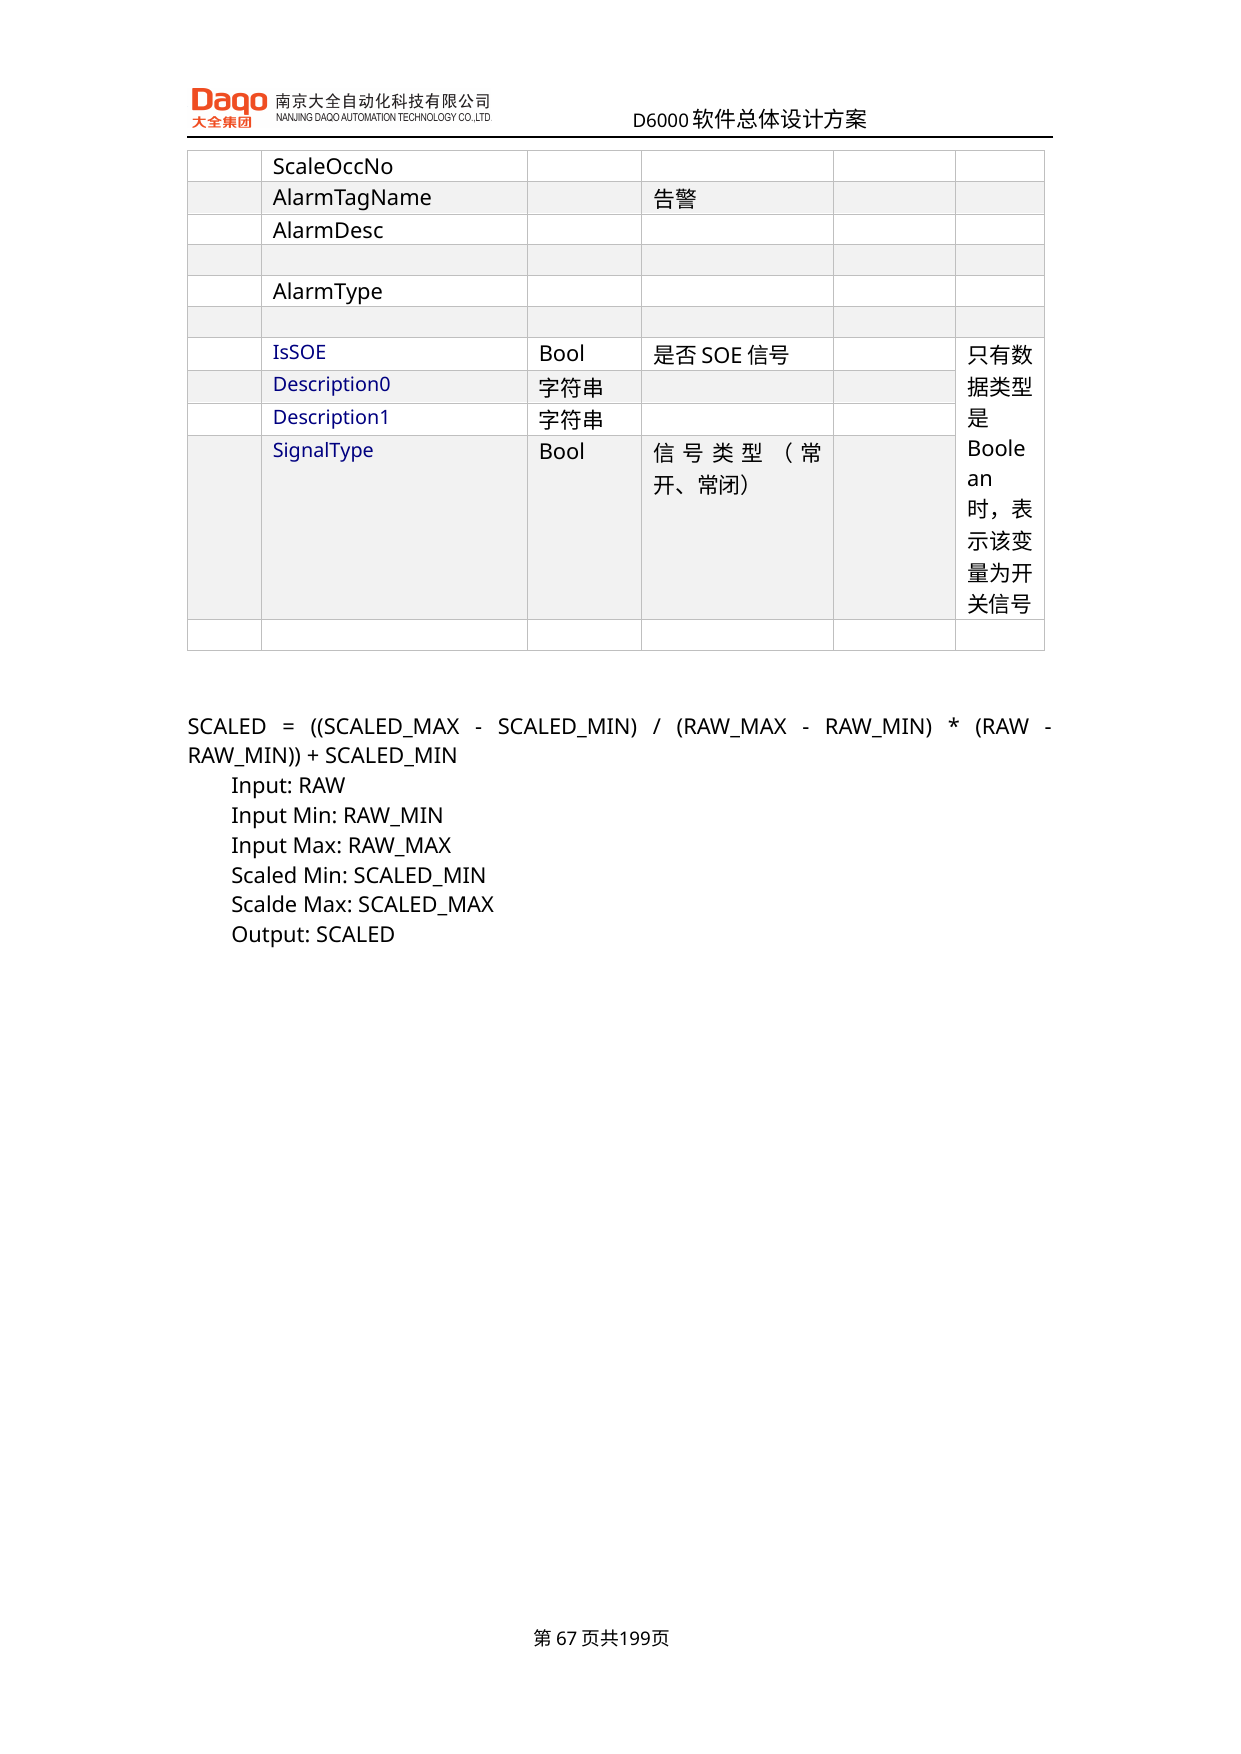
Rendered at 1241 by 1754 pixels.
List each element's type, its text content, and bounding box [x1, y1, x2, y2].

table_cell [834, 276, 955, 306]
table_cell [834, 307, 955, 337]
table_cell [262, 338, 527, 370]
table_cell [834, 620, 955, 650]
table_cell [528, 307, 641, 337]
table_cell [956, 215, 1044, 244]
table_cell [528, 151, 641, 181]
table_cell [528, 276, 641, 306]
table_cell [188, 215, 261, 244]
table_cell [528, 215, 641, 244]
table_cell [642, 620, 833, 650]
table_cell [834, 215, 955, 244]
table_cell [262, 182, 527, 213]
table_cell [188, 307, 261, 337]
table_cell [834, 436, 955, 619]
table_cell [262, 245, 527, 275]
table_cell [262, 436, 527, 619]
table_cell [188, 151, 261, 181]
text SCALED = ((SCALED_MAX - SCALED_MIN) / (RAW_MAX - RAW_MIN) * (RAW - RAW_MIN)) + SCALED_MIN [187, 711, 1053, 770]
text Scalde Max: SCALED_MAX [187, 889, 1053, 919]
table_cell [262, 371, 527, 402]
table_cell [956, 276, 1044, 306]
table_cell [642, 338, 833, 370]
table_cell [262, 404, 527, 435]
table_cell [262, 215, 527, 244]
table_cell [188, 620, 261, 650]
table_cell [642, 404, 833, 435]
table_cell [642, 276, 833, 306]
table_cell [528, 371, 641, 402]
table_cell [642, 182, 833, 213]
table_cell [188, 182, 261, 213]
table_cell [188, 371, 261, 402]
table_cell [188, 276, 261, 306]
text Input Min: RAW_MIN [187, 800, 1053, 830]
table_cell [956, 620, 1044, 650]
text Scaled Min: SCALED_MIN [187, 859, 1053, 889]
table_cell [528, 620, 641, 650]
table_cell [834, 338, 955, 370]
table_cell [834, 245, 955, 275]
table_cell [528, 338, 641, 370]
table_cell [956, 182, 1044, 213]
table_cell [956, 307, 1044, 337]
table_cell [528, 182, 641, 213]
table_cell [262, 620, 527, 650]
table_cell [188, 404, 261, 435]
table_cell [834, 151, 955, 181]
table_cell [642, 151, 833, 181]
picture [187, 88, 492, 128]
text Output: SCALED [187, 919, 1053, 949]
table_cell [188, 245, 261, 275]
text Input: RAW [187, 770, 1053, 800]
text Input Max: RAW_MAX [187, 830, 1053, 859]
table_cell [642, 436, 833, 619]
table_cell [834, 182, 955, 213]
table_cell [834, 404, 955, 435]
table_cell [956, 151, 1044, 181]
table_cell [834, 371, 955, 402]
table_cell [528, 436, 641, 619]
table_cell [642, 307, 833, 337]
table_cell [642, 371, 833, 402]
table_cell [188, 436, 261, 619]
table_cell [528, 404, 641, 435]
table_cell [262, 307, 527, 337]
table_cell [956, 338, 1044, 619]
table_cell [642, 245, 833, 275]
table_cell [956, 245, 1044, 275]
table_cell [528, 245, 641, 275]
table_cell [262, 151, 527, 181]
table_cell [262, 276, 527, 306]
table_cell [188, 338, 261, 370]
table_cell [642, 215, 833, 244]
